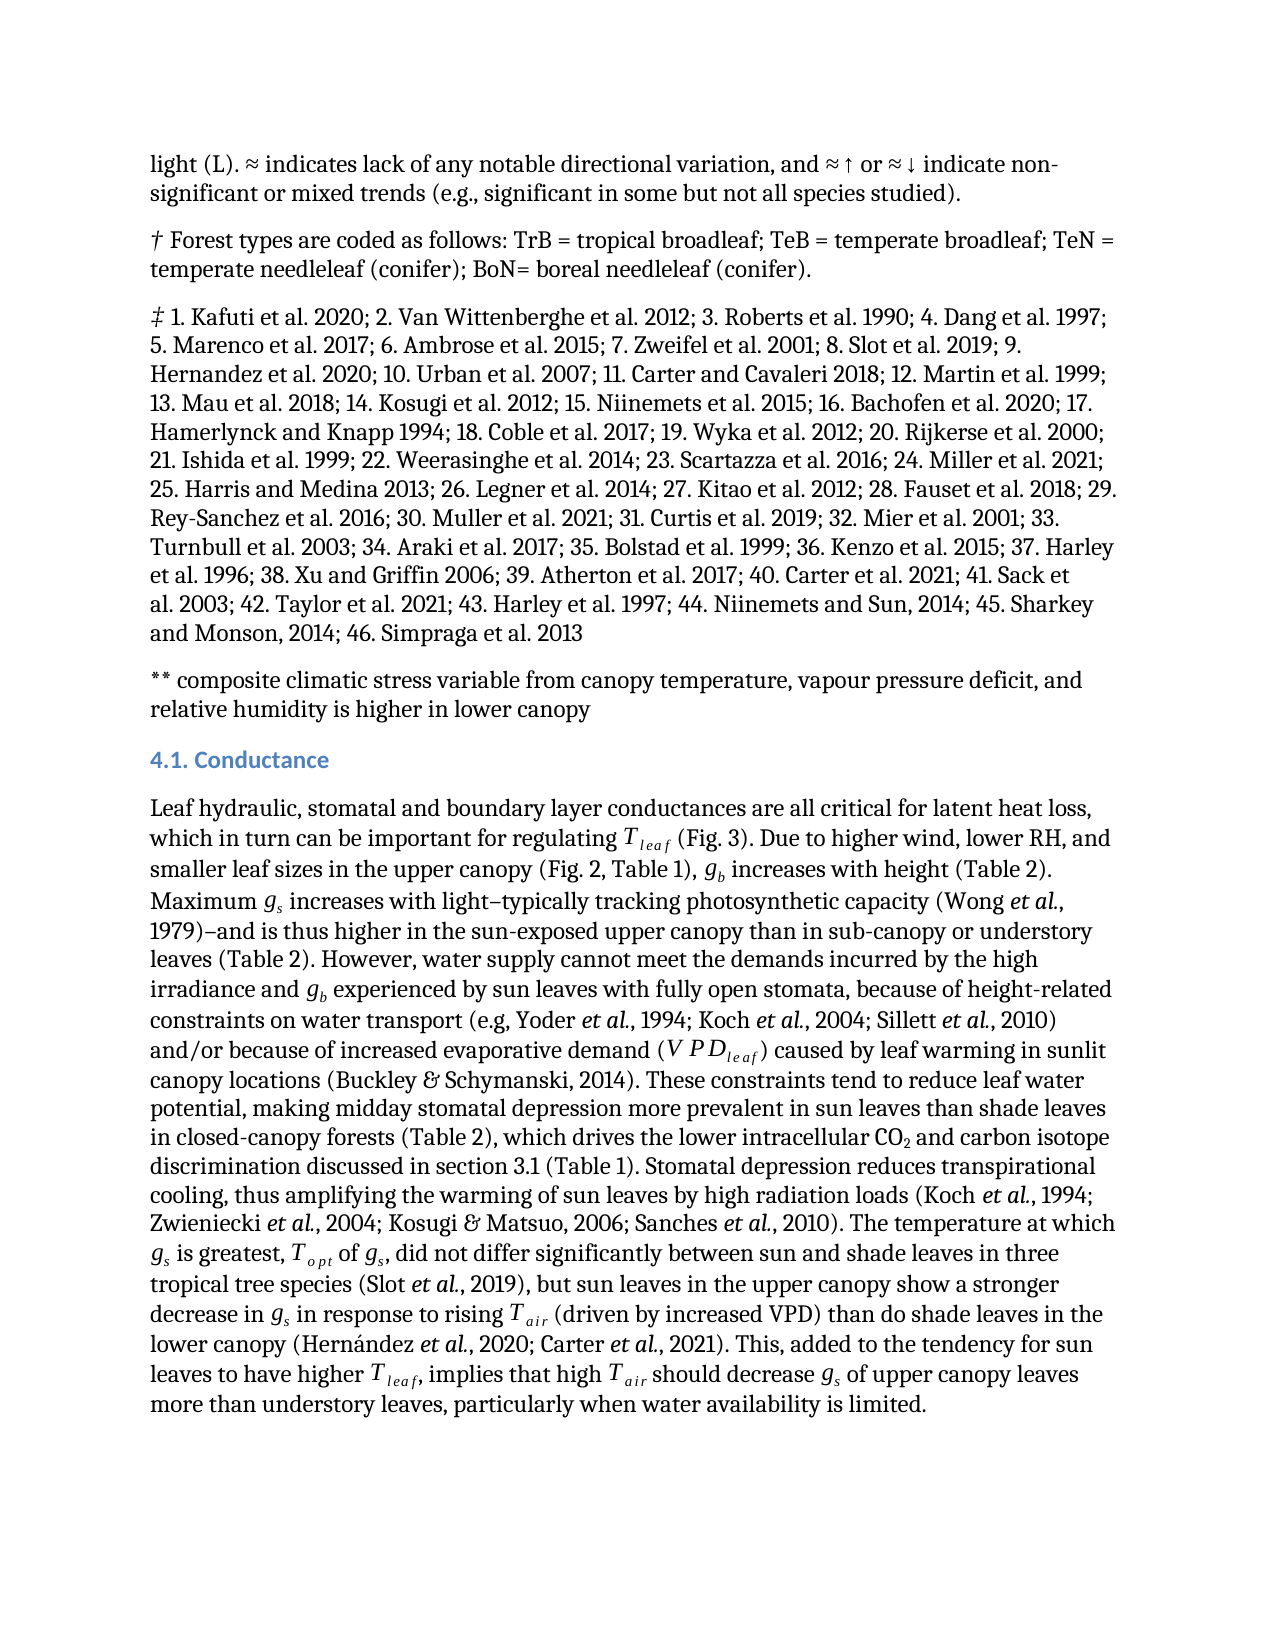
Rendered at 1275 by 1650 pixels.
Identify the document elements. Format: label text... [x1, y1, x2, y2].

subtitle 4.1. Conductance [150, 744, 1125, 775]
text 1. Kafuti et al. 2020; 2. Van Wittenberghe et al. 2012; 3. Roberts et al. 1990; 4. Dang et al. 1997; 5. Marenco et al. 2017; 6. Ambrose et al. 2015; 7. Zweifel et al. 2001; 8. Slot et al. 2019; 9. Hernandez et al. 2020; 10. Urban et al. 2007; 11. Carter and Cavaleri 2018; 12. Martin et al. 1999; 13. Mau et al. 2018; 14. Kosugi et al. 2012; 15. Niinemets et al. 2015; 16. Bachofen et al. 2020; 17. Hamerlynck and Knapp 1994; 18. Coble et al. 2017; 19. Wyka et al. 2012; 20. Rijkerse et al. 2000; 21. Ishida et al. 1999; 22. Weerasinghe et al. 2014; 23. Scartazza et al. 2016; 24. Miller et al. 2021; 25. Harris and Medina 2013; 26. Legner et al. 2014; 27. Kitao et al. 2012; 28. Fauset et al. 2018; 29. Rey-Sanchez et al. 2016; 30. Muller et al. 2021; 31. Curtis et al. 2019; 32. Mier et al. 2001; 33. Turnbull et al. 2003; 34. Araki et al. 2017; 35. Bolstad et al. 1999; 36. Kenzo et al. 2015; 37. Harley et al. 1996; 38. Xu and Griffin 2006; 39. Atherton et al. 2017; 40. Carter et al. 2021; 41. Sack et al. 2003; 42. Taylor et al. 2021; 43. Harley et al. 1997; 44. Niinemets and Sun, 2014; 45. Sharkey and Monson, 2014; 46. Simpraga et al. 2013 [150, 302, 1125, 647]
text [150, 150, 1125, 207]
text ** composite climatic stress variable from canopy temperature, vapour pressure deficit, and relative humidity is higher in lower canopy [150, 666, 1125, 724]
text Leaf hydraulic, stomatal and boundary layer conductances are all critical for latent heat loss, which in turn can be important for regulating (Fig. 3). Due to higher wind, lower RH, and smaller leaf sizes in the upper canopy (Fig. 2, Table 1), increases with height (Table 2). Maximum increases with light–typically tracking photosynthetic capacity (Wong et al., 1979)–and is thus higher in the sun-exposed upper canopy than in sub-canopy or understory leaves (Table 2). However, water supply cannot meet the demands incurred by the high irradiance and experienced by sun leaves with fully open stomata, because of height-related constraints on water transport (e.g, Yoder et al., 1994; Koch et al., 2004; Sillett et al., 2010) and/or because of increased evaporative demand () caused by leaf warming in sunlit canopy locations (Buckley & Schymanski, 2014). These constraints tend to reduce leaf water potential, making midday stomatal depression more prevalent in sun leaves than shade leaves in closed-canopy forests (Table 2), which drives the lower intracellular CO2 and carbon isotope discrimination discussed in section 3.1 (Table 1). Stomatal depression reduces transpirational cooling, thus amplifying the warming of sun leaves by high radiation loads (Koch et al., 1994; Zwieniecki et al., 2004; Kosugi & Matsuo, 2006; Sanches et al., 2010). The temperature at which is greatest, of , did not differ significantly between sun and shade leaves in three tropical tree species (Slot et al., 2019), but sun leaves in the upper canopy show a stronger decrease in in response to rising (driven by increased VPD) than do shade leaves in the lower canopy (Hernández et al., 2020; Carter et al., 2021). This, added to the tendency for sun leaves to have higher , implies that high should decrease of upper canopy leaves more than understory leaves, particularly when water availability is limited. [150, 794, 1125, 1418]
text Forest types are coded as follows: TrB = tropical broadleaf; TeB = temperate broadleaf; TeN = temperate needleleaf (conifer); BoN= boreal needleleaf (conifer). [150, 226, 1125, 284]
